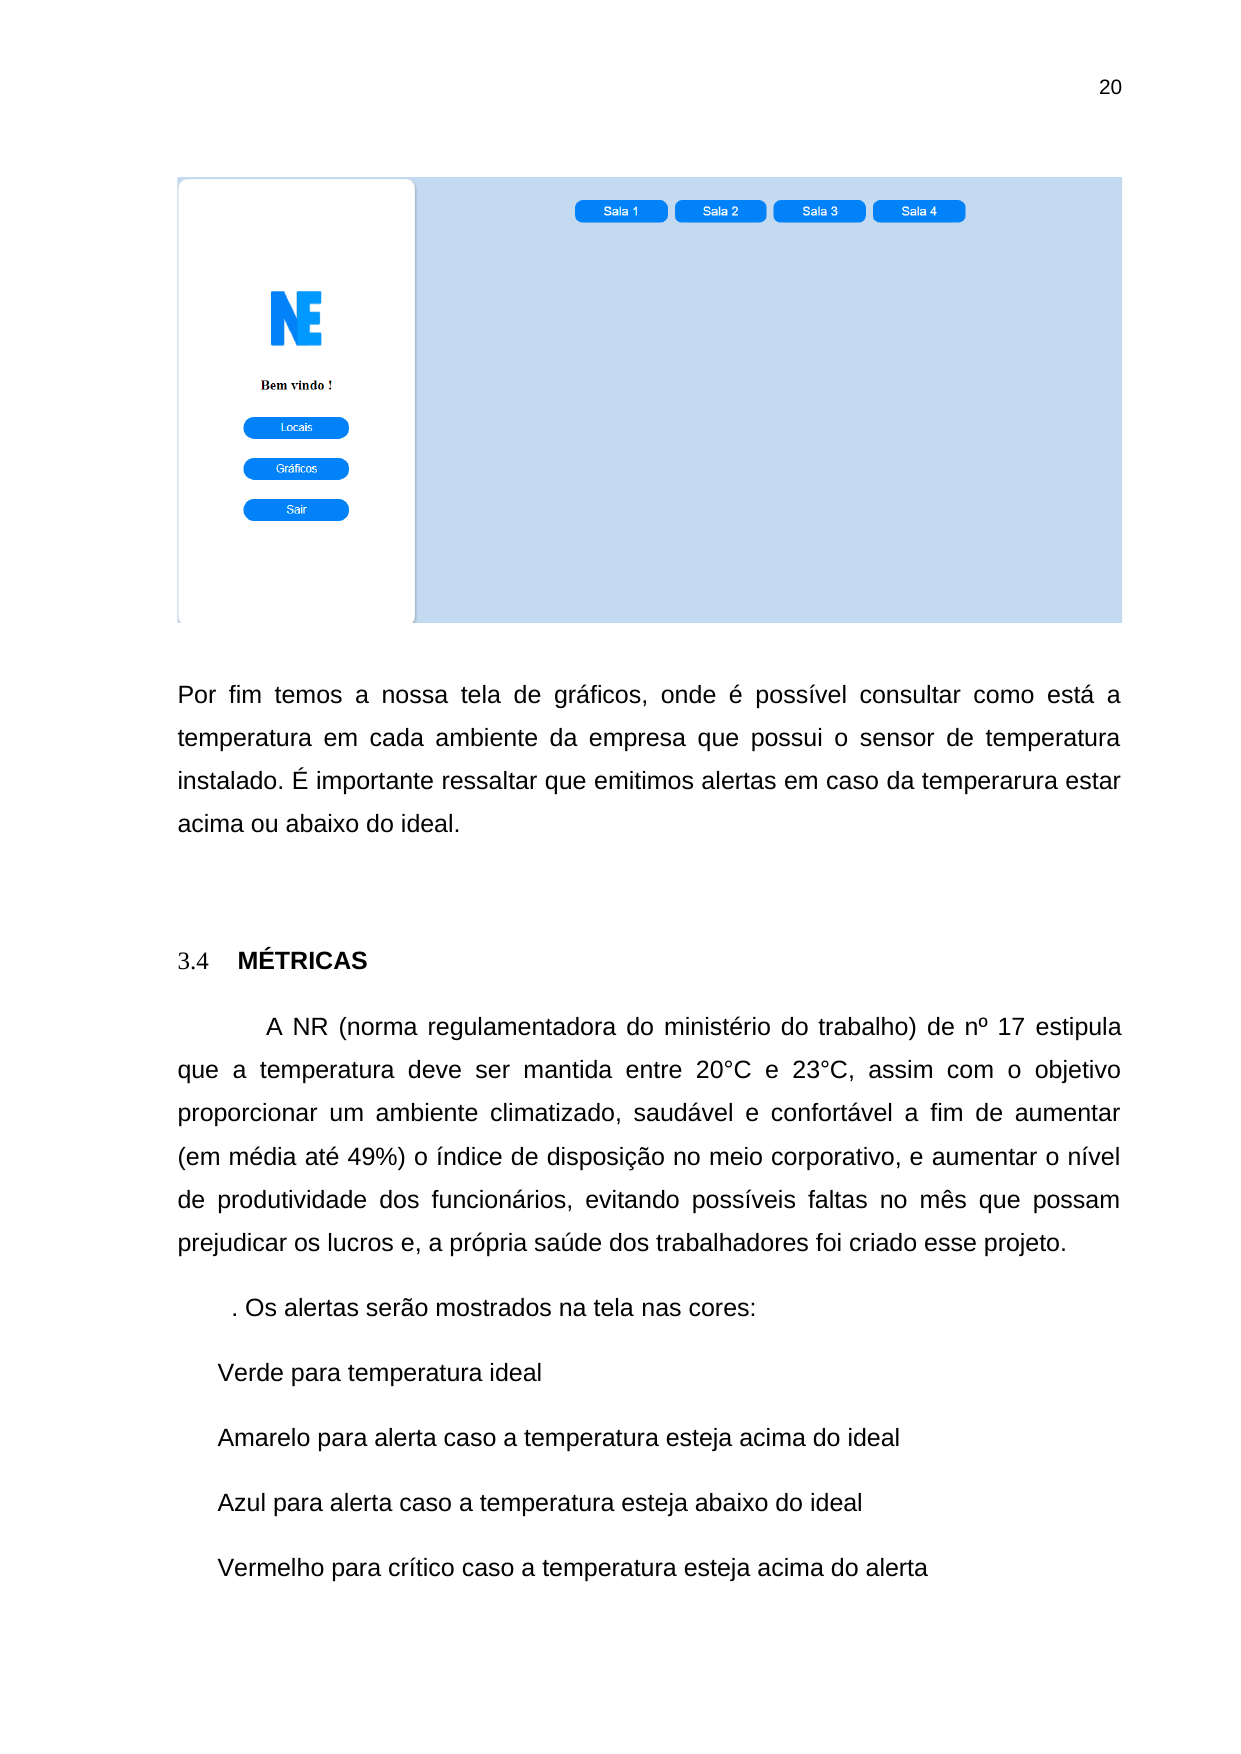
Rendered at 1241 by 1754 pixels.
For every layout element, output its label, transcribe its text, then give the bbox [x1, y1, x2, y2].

text . Os alertas serão mostrados na tela nas cores: [217, 1293, 1103, 1321]
text A NR (norma regulamentadora do ministério do trabalho) de nº 17 estipula que a temperatura deve ser mantida entre 20°C e 23°C, assim com o objetivo proporcionar um ambiente climatizado, saudável e confortável a fim de aumentar (em média até 49%) o índice de disposição no meio corporativo, e aumentar o nível de produtividade dos funcionários, evitando possíveis faltas no mês que possam prejudicar os lucros e, a própria saúde dos trabalhadores foi criado esse projeto. [177, 1012, 1122, 1256]
picture [177, 177, 1123, 623]
text Por fim temos a nossa tela de gráficos, onde é possível consultar como está a temperatura em cada ambiente da empresa que possui o sensor de temperatura instalado. É importante ressaltar que emitimos alertas em caso da temperarura estar acima ou abaixo do ideal. [177, 680, 1122, 838]
text Verde para temperatura ideal [217, 1358, 1103, 1386]
subtitle MÉTRICAS [177, 946, 1122, 974]
text Amarelo para alerta caso a temperatura esteja acima do ideal [217, 1423, 1103, 1451]
text Azul para alerta caso a temperatura esteja abaixo do ideal [217, 1488, 1103, 1516]
text Vermelho para crítico caso a temperatura esteja acima do alerta [217, 1553, 1103, 1581]
